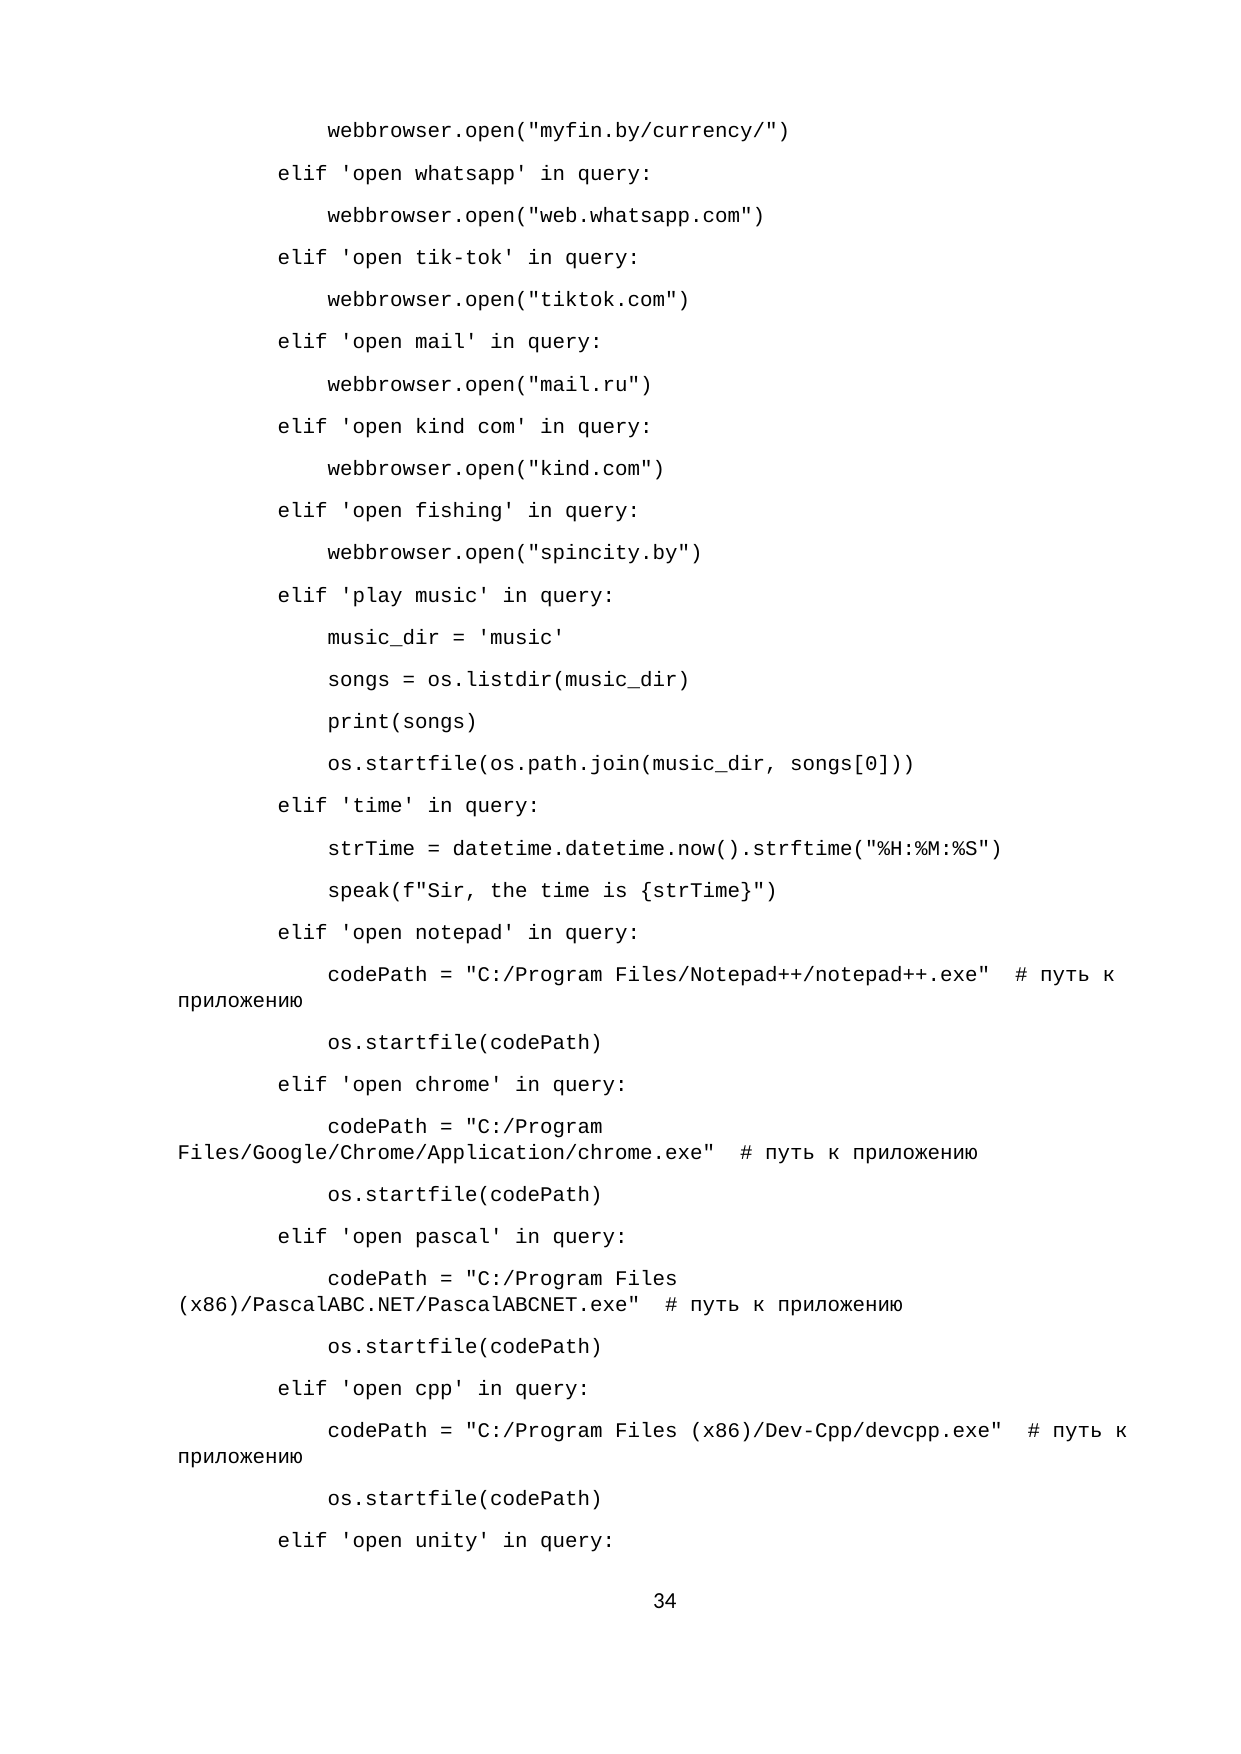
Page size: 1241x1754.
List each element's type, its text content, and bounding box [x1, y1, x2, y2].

text elif 'open whatsapp' in query: [177, 163, 1152, 186]
text elif 'open pascal' in query: [177, 1226, 1152, 1250]
text elif 'open tik-tok' in query: [177, 247, 1152, 271]
text elif 'open notepad' in query: [177, 922, 1152, 946]
text speak(f"Sir, the time is {strTime}") [177, 880, 1152, 903]
text os.startfile(codePath) [177, 1032, 1152, 1056]
text webbrowser.open("spincity.by") [177, 542, 1152, 566]
text elif 'open kind com' in query: [177, 416, 1152, 439]
text elif 'open fishing' in query: [177, 500, 1152, 524]
text elif 'open mail' in query: [177, 331, 1152, 355]
text webbrowser.open("kind.com") [177, 458, 1152, 482]
text elif 'open unity' in query: [177, 1530, 1152, 1554]
text codePath = "C:/Program Files (x86)/Dev-Cpp/devcpp.exe" # путь к приложению [177, 1421, 1152, 1470]
text webbrowser.open("myfin.by/currency/") [177, 121, 1152, 144]
text codePath = "C:/Program Files/Google/Chrome/Application/chrome.exe" # путь к приложению [177, 1116, 1152, 1166]
text elif 'open chrome' in query: [177, 1074, 1152, 1098]
text elif 'time' in query: [177, 796, 1152, 819]
text strTime = datetime.datetime.now().strftime("%H:%M:%S") [177, 838, 1152, 861]
text os.startfile(os.path.join(music_dir, songs[0])) [177, 753, 1152, 777]
text codePath = "C:/Program Files/Notepad++/notepad++.exe" # путь к приложению [177, 964, 1152, 1013]
text codePath = "C:/Program Files (x86)/PascalABC.NET/PascalABCNET.exe" # путь к приложению [177, 1268, 1152, 1318]
text elif 'play music' in query: [177, 584, 1152, 608]
text print(songs) [177, 711, 1152, 735]
text os.startfile(codePath) [177, 1184, 1152, 1208]
text webbrowser.open("tiktok.com") [177, 289, 1152, 313]
text webbrowser.open("web.whatsapp.com") [177, 205, 1152, 228]
text os.startfile(codePath) [177, 1336, 1152, 1360]
text music_dir = 'music' [177, 627, 1152, 650]
text os.startfile(codePath) [177, 1488, 1152, 1512]
text elif 'open cpp' in query: [177, 1378, 1152, 1402]
text webbrowser.open("mail.ru") [177, 374, 1152, 397]
text songs = os.listdir(music_dir) [177, 669, 1152, 693]
